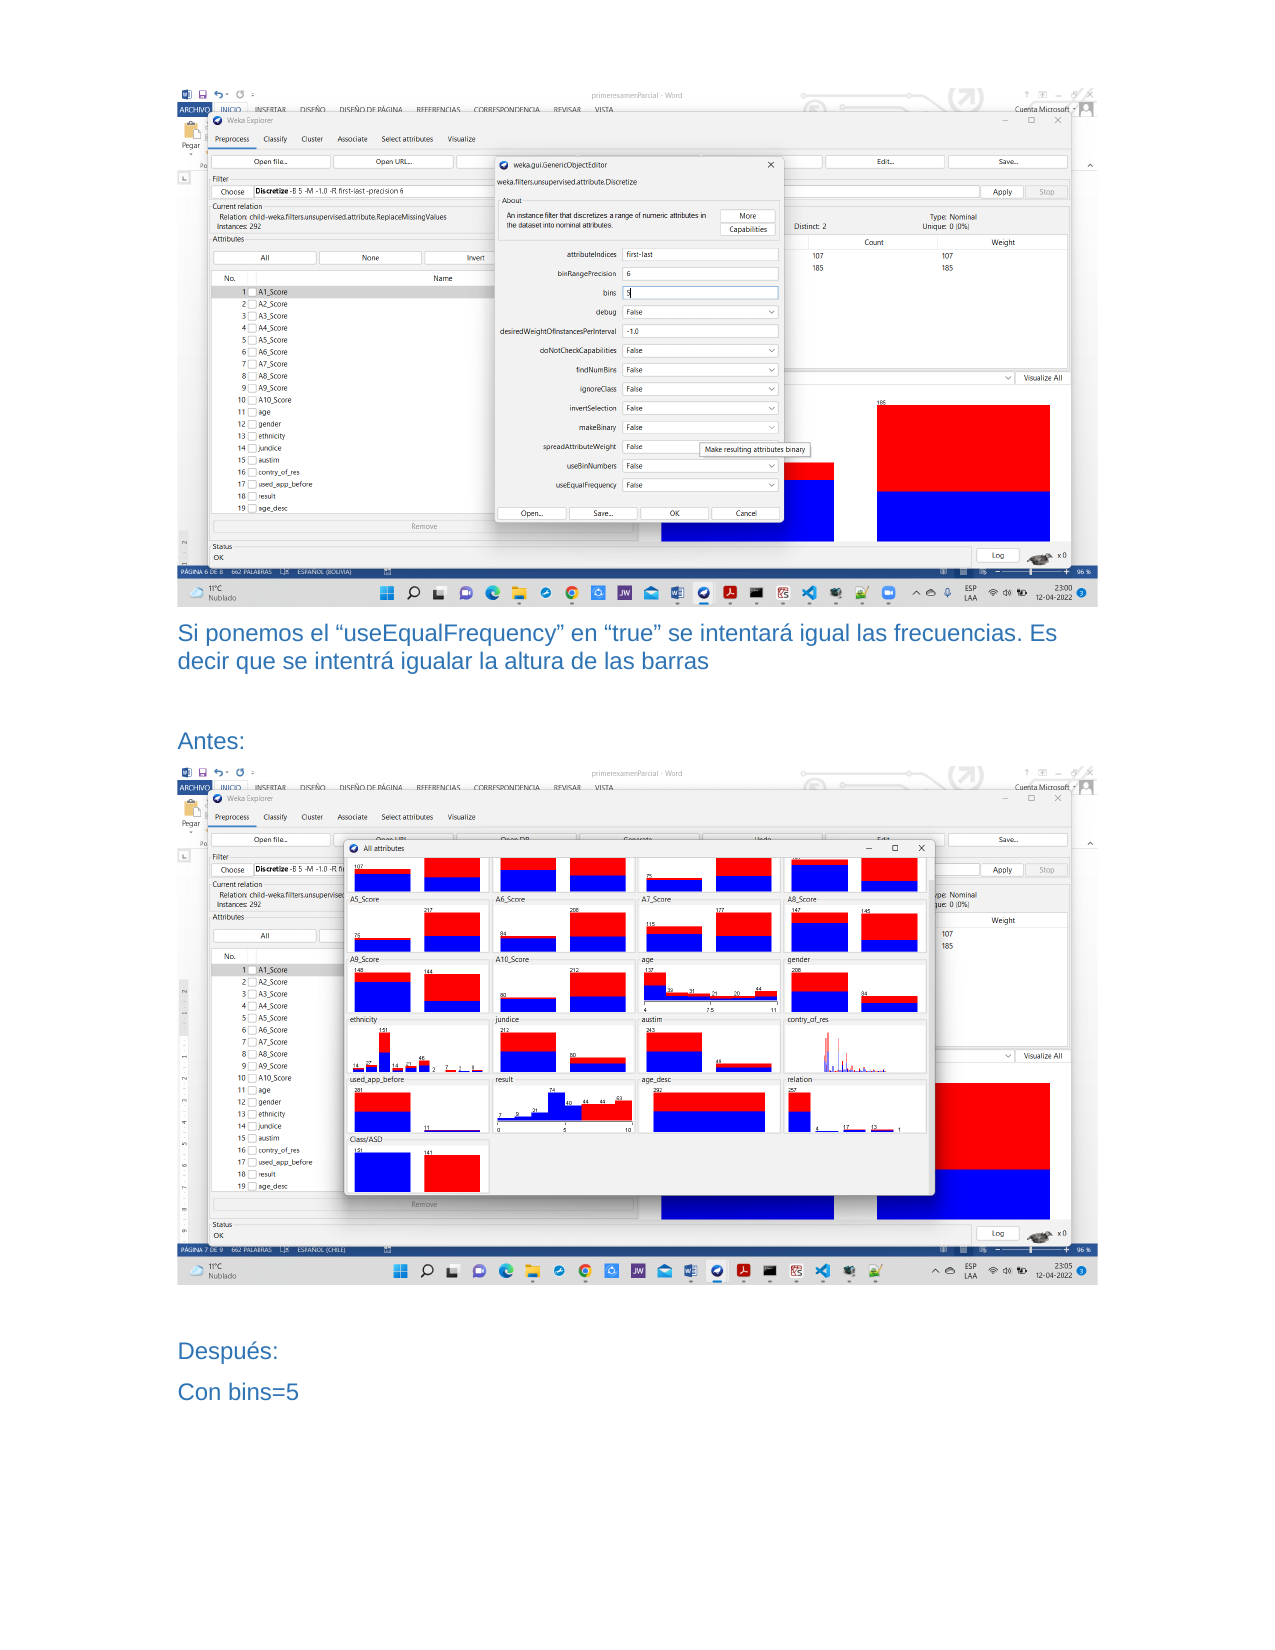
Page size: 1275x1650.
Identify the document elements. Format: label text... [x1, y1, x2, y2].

text Si ponemos el “useEqualFrequency” en “true” se intentará igual las frecuencias. Es decir que se intentrá igualar la altura de las barras [177, 619, 1098, 674]
picture [177, 766, 1098, 1285]
text Con bins=5 [177, 1377, 1098, 1405]
text Después: [177, 1337, 1098, 1365]
picture [177, 88, 1098, 607]
text Antes: [177, 727, 1098, 754]
